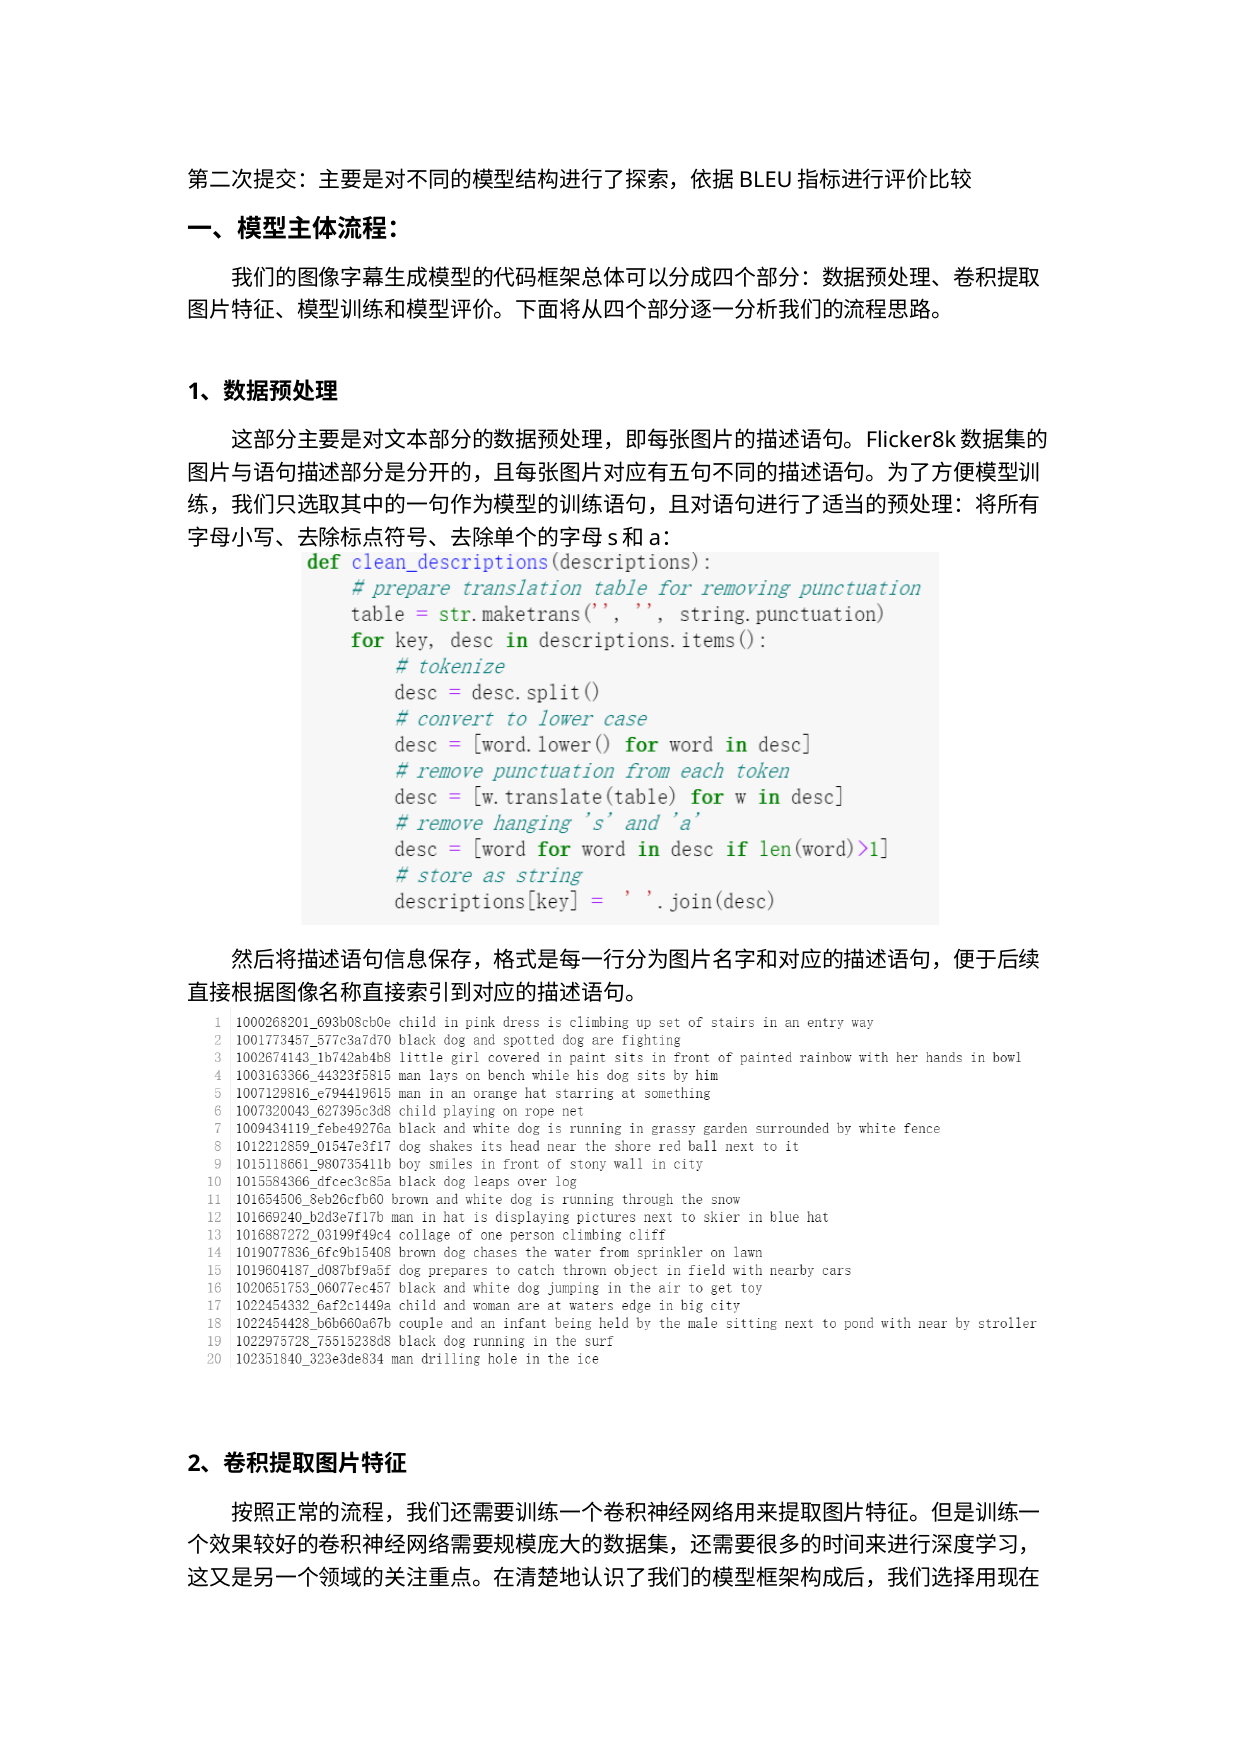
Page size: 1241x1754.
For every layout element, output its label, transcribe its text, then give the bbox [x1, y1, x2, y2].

text 第二次提交：主要是对不同的模型结构进行了探索，依据BLEU指标进行评价比较 [187, 162, 1053, 194]
picture [301, 552, 939, 925]
text 1、数据预处理 [187, 357, 1053, 422]
text 2、卷积提取图片特征 [187, 1429, 1053, 1494]
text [187, 1494, 1053, 1592]
text 一、模型主体流程： [187, 194, 1053, 259]
text 这部分主要是对文本部分的数据预处理，即每张图片的描述语句。Flicker8k数据集的图片与语句描述部分是分开的，且每张图片对应有五句不同的描述语句。为了方便模型训练，我们只选取其中的一句作为模型的训练语句，且对语句进行了适当的预处理：将所有字母小写、去除标点符号、去除单个的字母s和a： [187, 422, 1053, 552]
text 然后将描述语句信息保存，格式是每一行分为图片名字和对应的描述语句，便于后续直接根据图像名称直接索引到对应的描述语句。 [187, 942, 1053, 1007]
picture [187, 1007, 1053, 1368]
text 我们的图像字幕生成模型的代码框架总体可以分成四个部分：数据预处理、卷积提取图片特征、模型训练和模型评价。下面将从四个部分逐一分析我们的流程思路。 [187, 259, 1053, 324]
